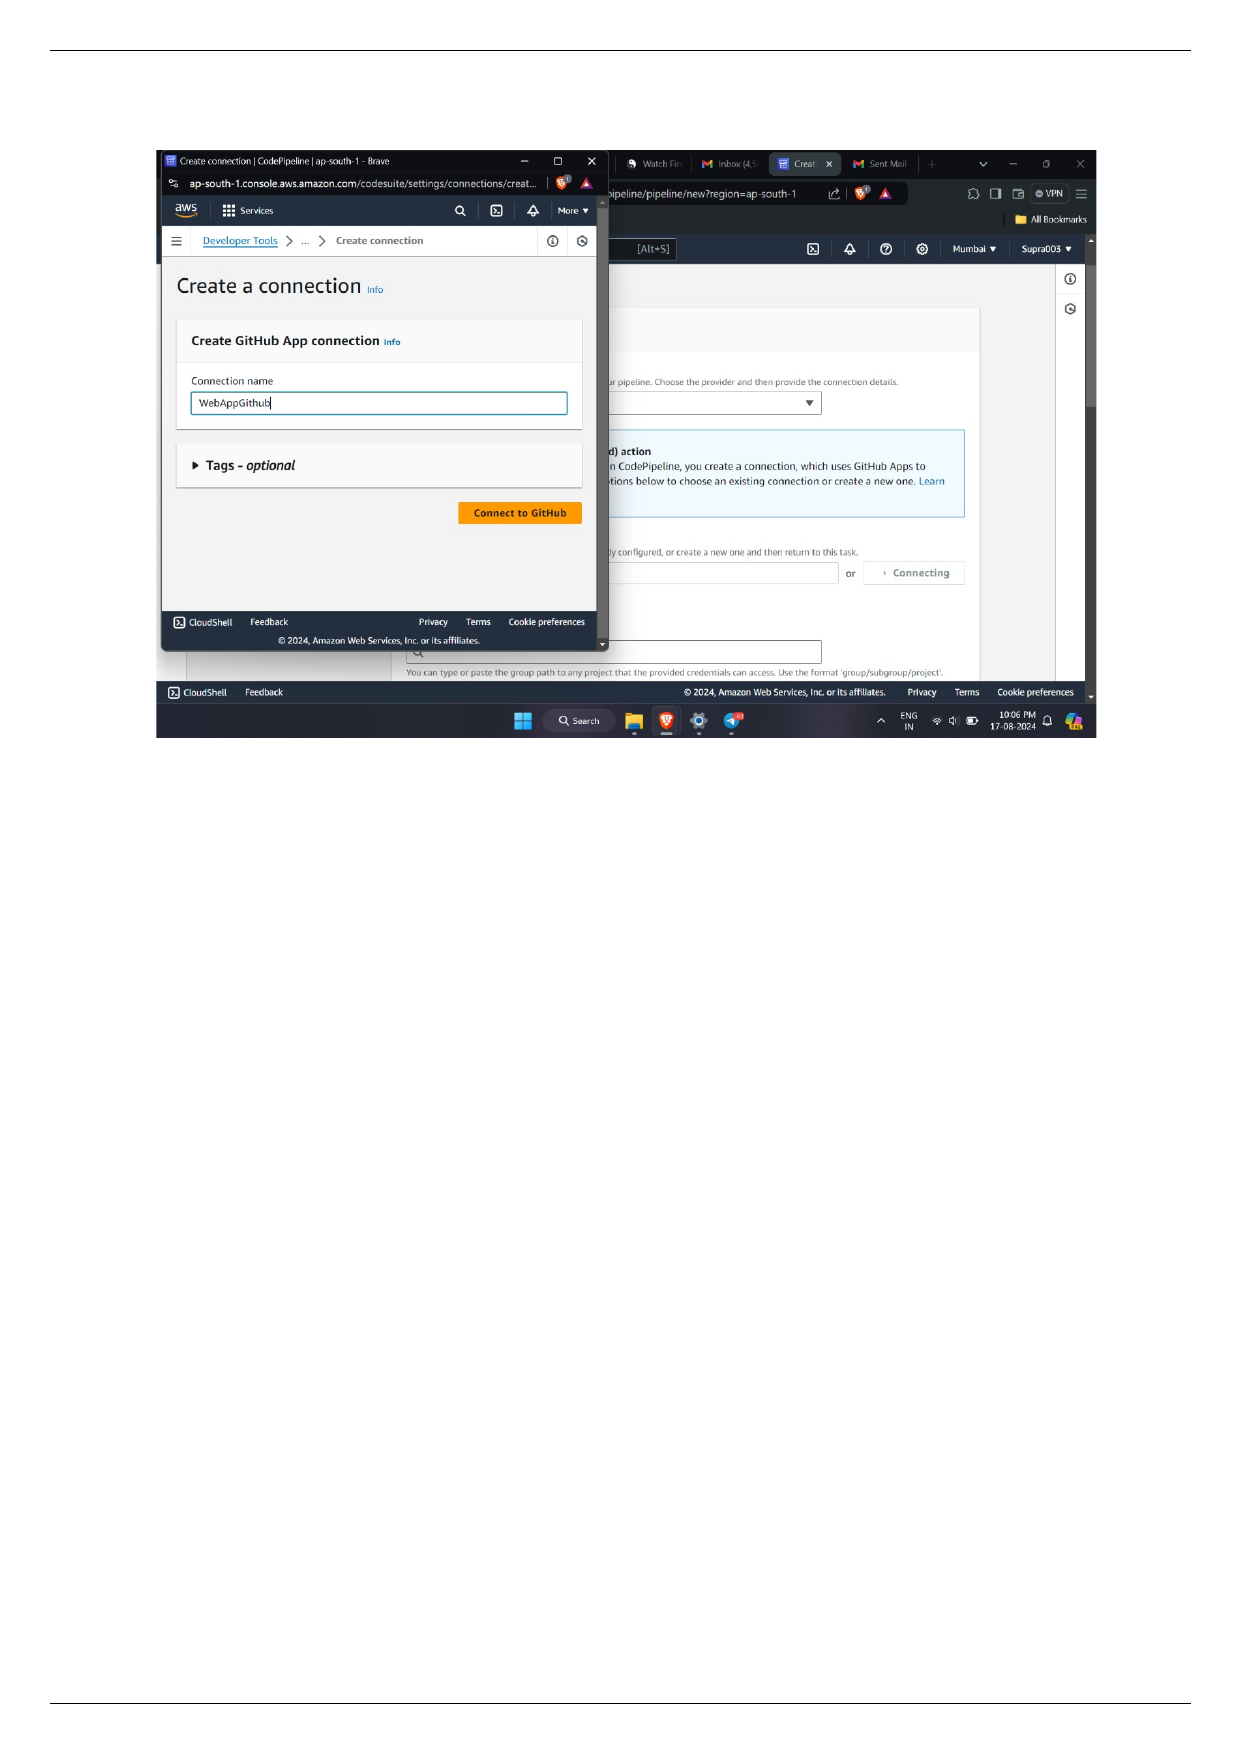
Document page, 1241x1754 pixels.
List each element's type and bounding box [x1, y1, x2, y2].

picture [156, 150, 1097, 738]
